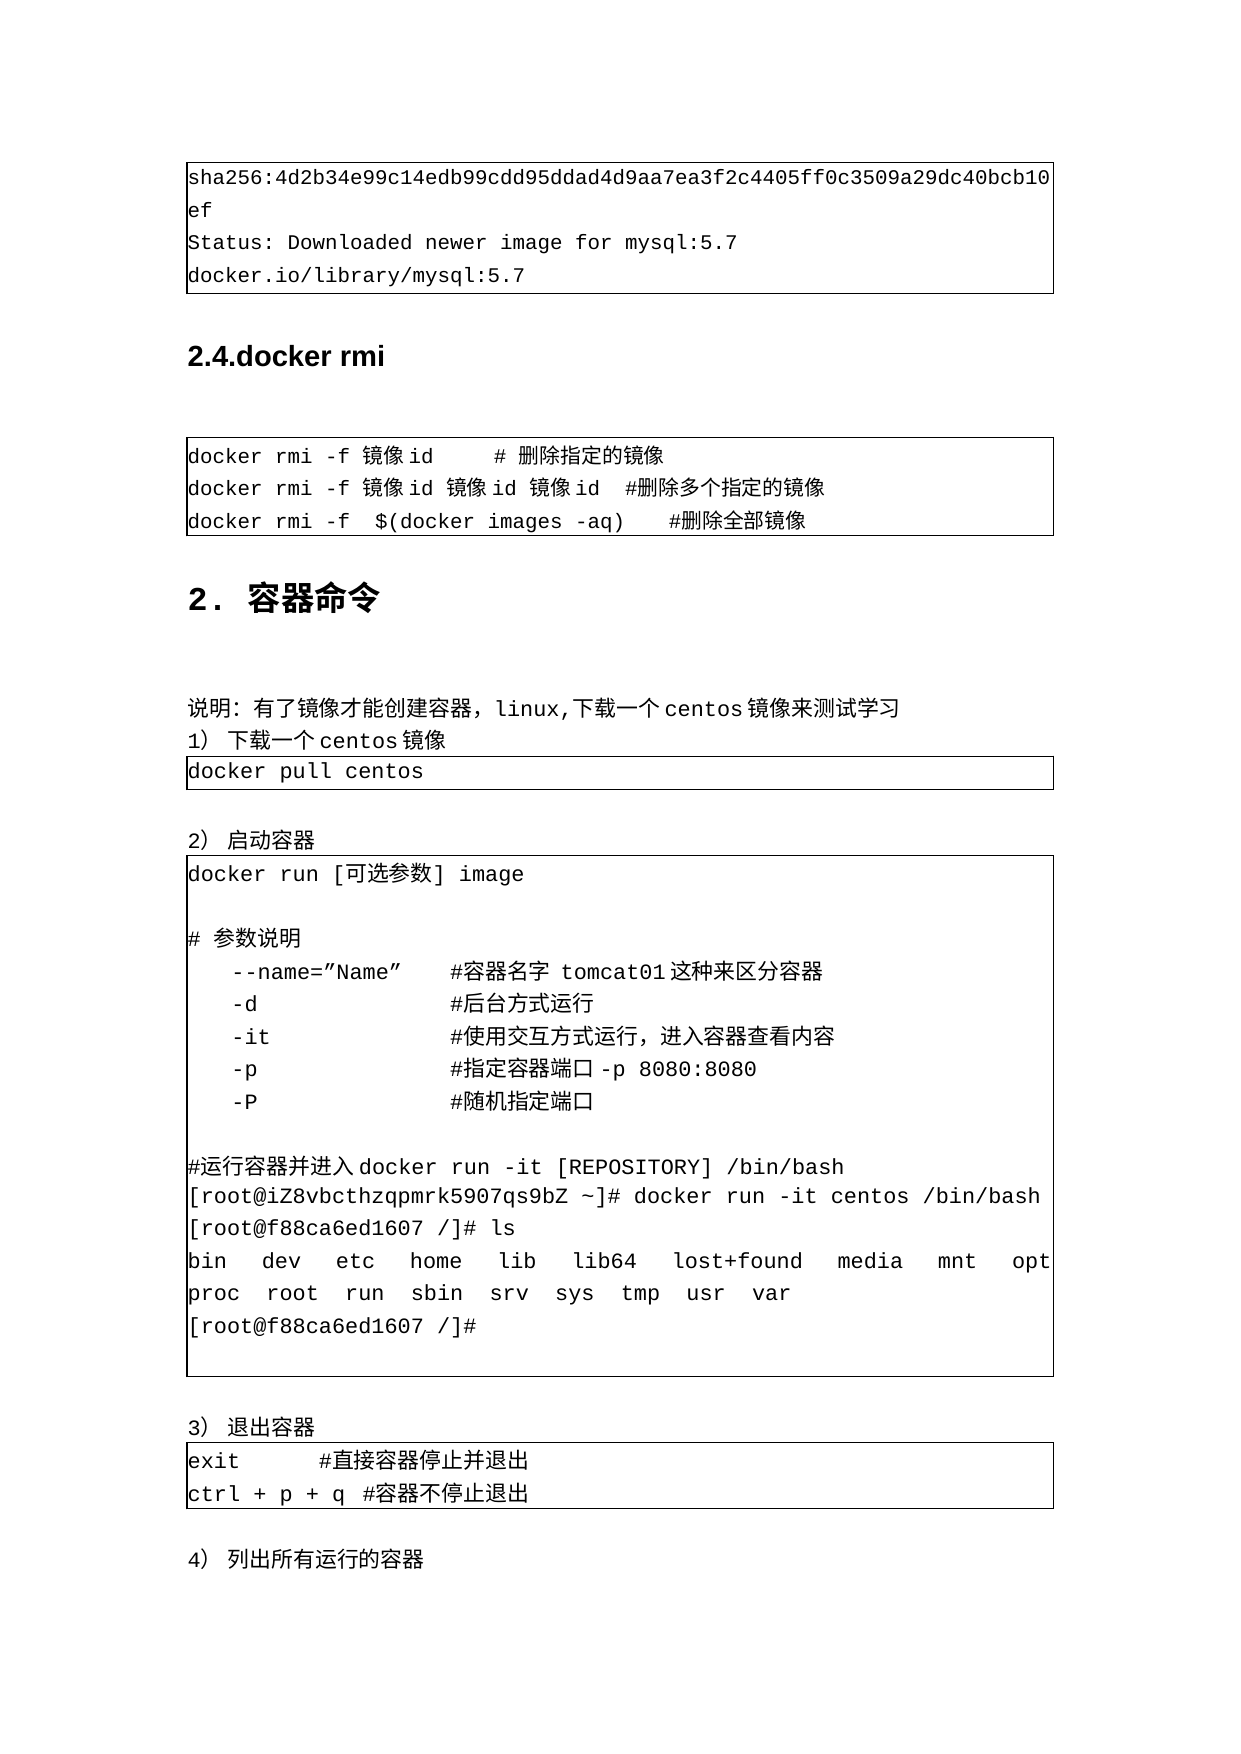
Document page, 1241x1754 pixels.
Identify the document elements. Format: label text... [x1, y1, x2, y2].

text -p #指定容器端口 -p 8080:8080 [188, 1051, 1053, 1084]
text [root@f88ca6ed1607 /]# ls [188, 1214, 1053, 1246]
list 退出容器 [187, 1410, 1053, 1442]
text # 参数说明 [188, 921, 1053, 954]
list docker rmi -f $(docker images -aq) #删除全部镜像 [188, 502, 1053, 535]
list Status: Downloaded newer image for mysql:5.7 [188, 228, 1053, 259]
text -d #后台方式运行 [188, 986, 1053, 1019]
text [root@iZ8vbcthzqpmrk5907qs9bZ ~]# docker run -it centos /bin/bash [188, 1181, 1053, 1214]
list 下载一个centos镜像 [187, 723, 1053, 756]
list 列出所有运行的容器 [187, 1542, 1053, 1574]
text [root@f88ca6ed1607 /]# [188, 1311, 1053, 1344]
text --name=”Name” #容器名字 tomcat01这种来区分容器 [188, 954, 1053, 986]
text ctrl + p + q #容器不停止退出 [188, 1475, 1053, 1508]
text bin dev etc home lib lib64 lost+found media mnt opt proc root run sbin srv sys tmp usr var [188, 1246, 1053, 1311]
list docker rmi -f 镜像id # 删除指定的镜像 [188, 438, 1053, 470]
text #运行容器并进入 docker run -it [REPOSITORY] /bin/bash [188, 1149, 1053, 1181]
text docker run [可选参数] image [188, 856, 1053, 889]
text -it #使用交互方式运行，进入容器查看内容 [188, 1019, 1053, 1051]
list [188, 163, 1053, 228]
list docker.io/library/mysql:5.7 [188, 259, 1053, 293]
text docker pull centos [188, 757, 1053, 789]
subtitle 容器命令 [187, 563, 1053, 628]
list docker rmi -f 镜像id 镜像id 镜像id #删除多个指定的镜像 [188, 470, 1053, 502]
text -P #随机指定端口 [188, 1084, 1053, 1116]
text exit #直接容器停止并退出 [188, 1443, 1053, 1475]
text 说明：有了镜像才能创建容器，linux,下载一个centos镜像来测试学习 [187, 691, 1053, 723]
subtitle 2.4.docker rmi [187, 323, 1053, 388]
list 启动容器 [187, 823, 1053, 855]
